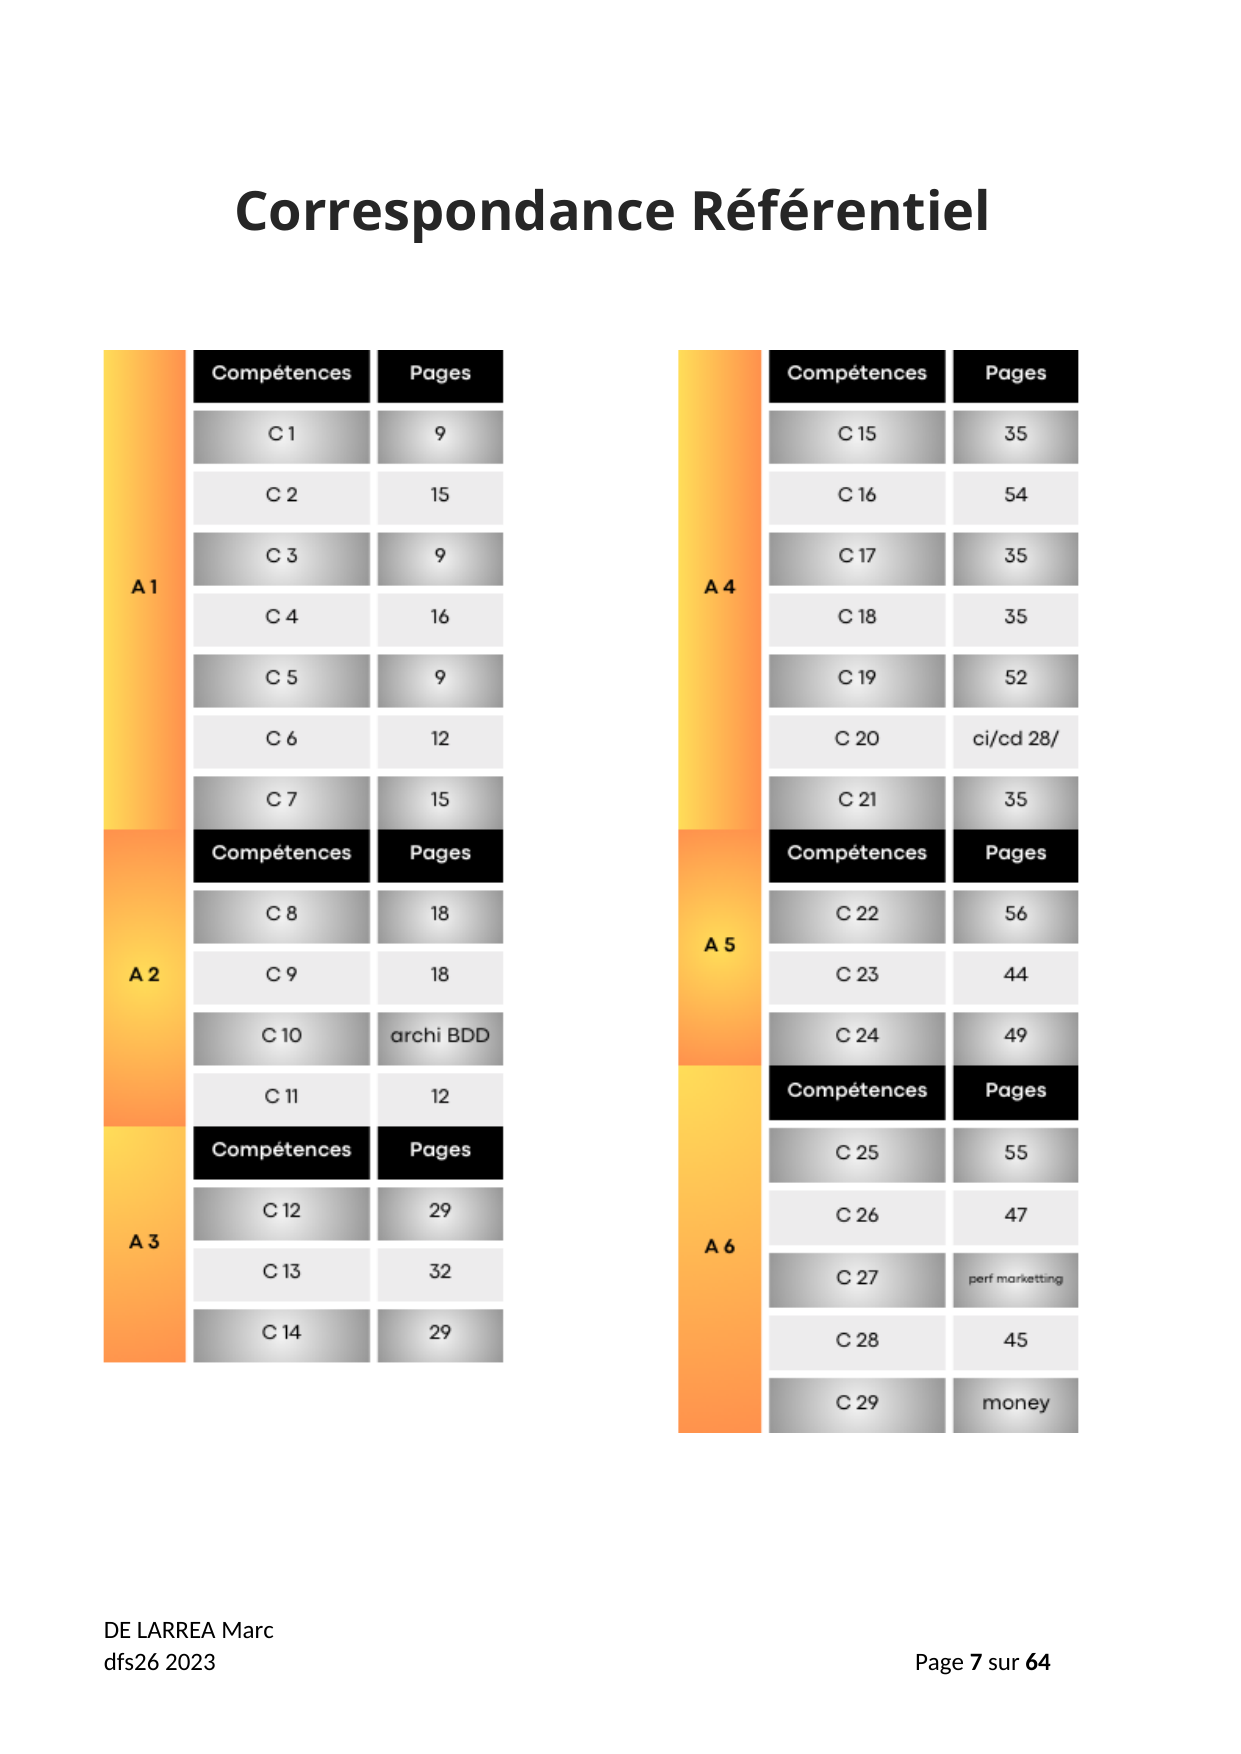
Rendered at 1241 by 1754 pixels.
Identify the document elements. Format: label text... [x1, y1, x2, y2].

subtitle Correspondance Référentiel [103, 173, 1122, 246]
picture [103, 350, 1079, 1433]
